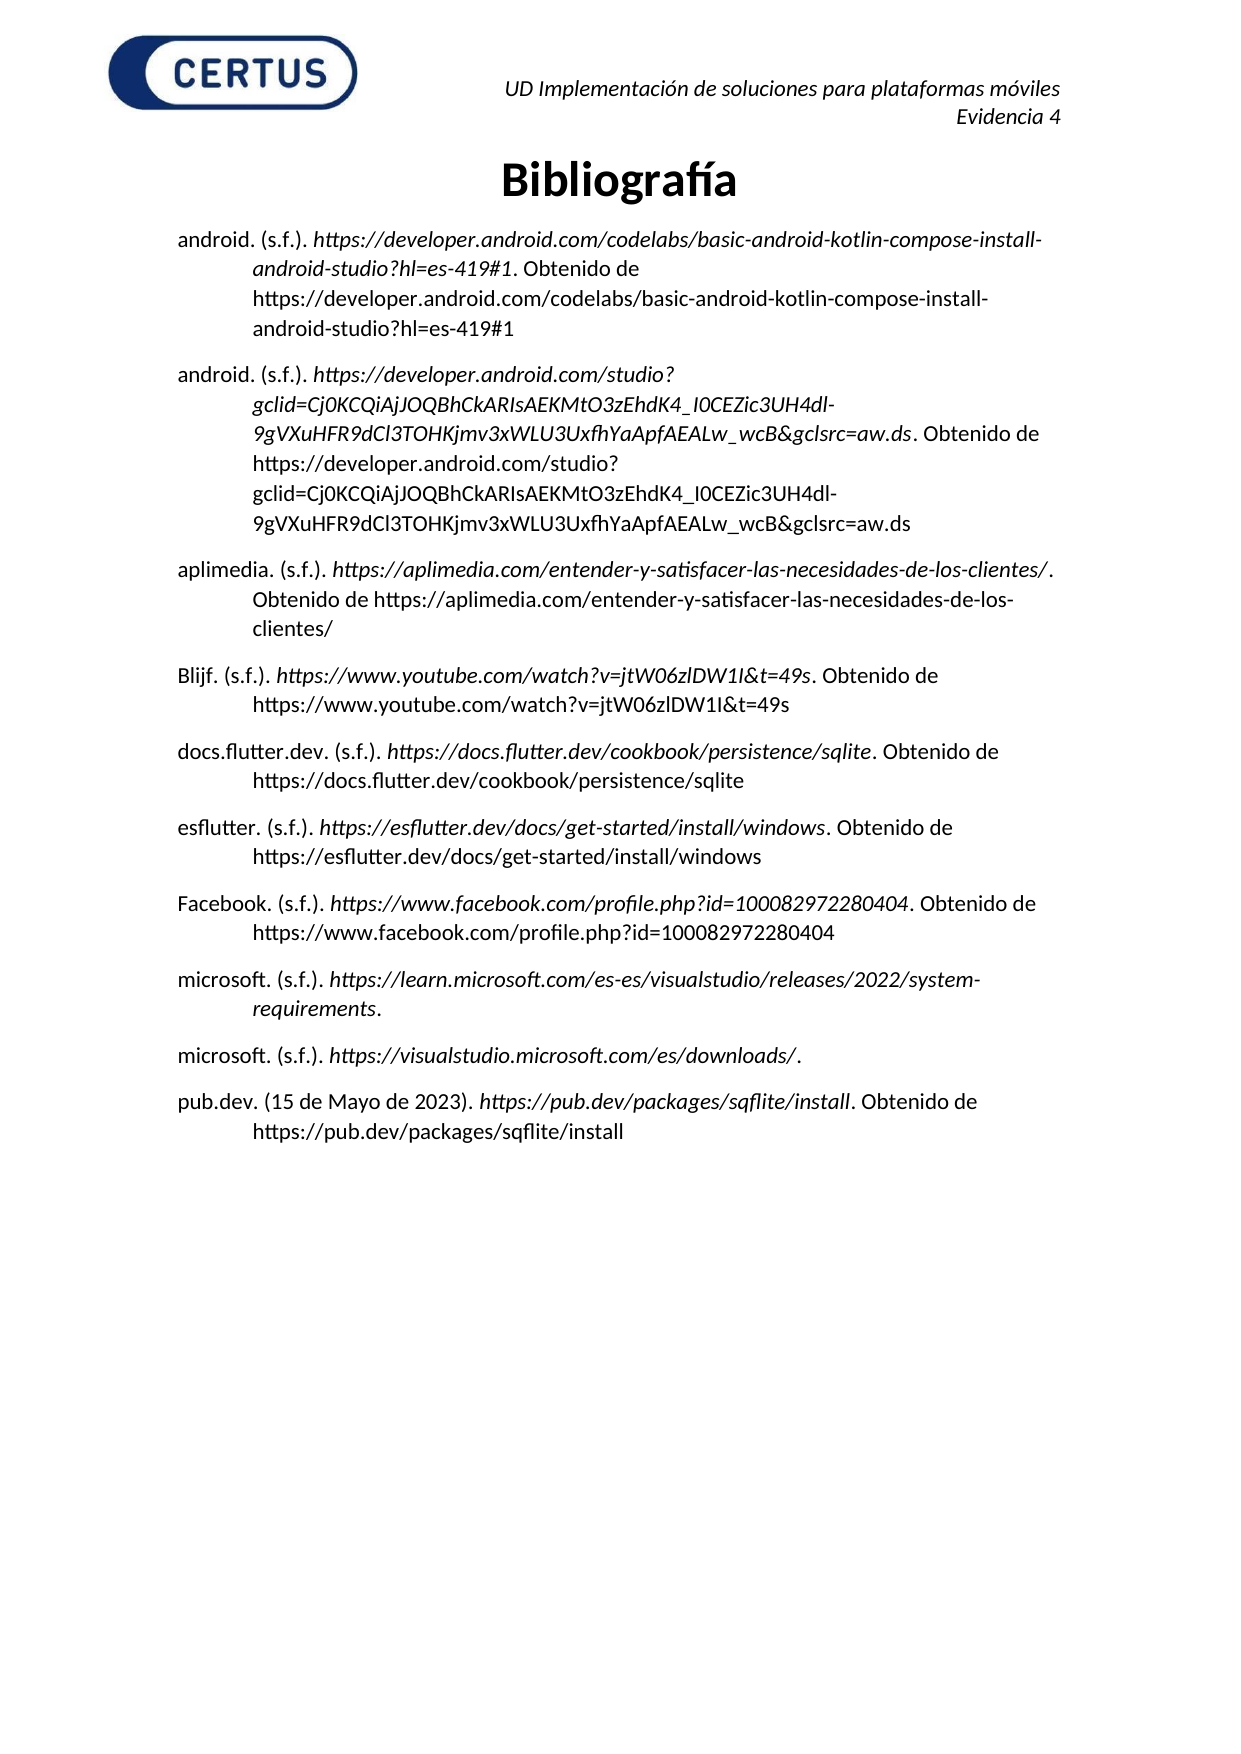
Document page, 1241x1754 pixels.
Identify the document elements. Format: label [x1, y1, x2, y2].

picture [103, 34, 359, 112]
